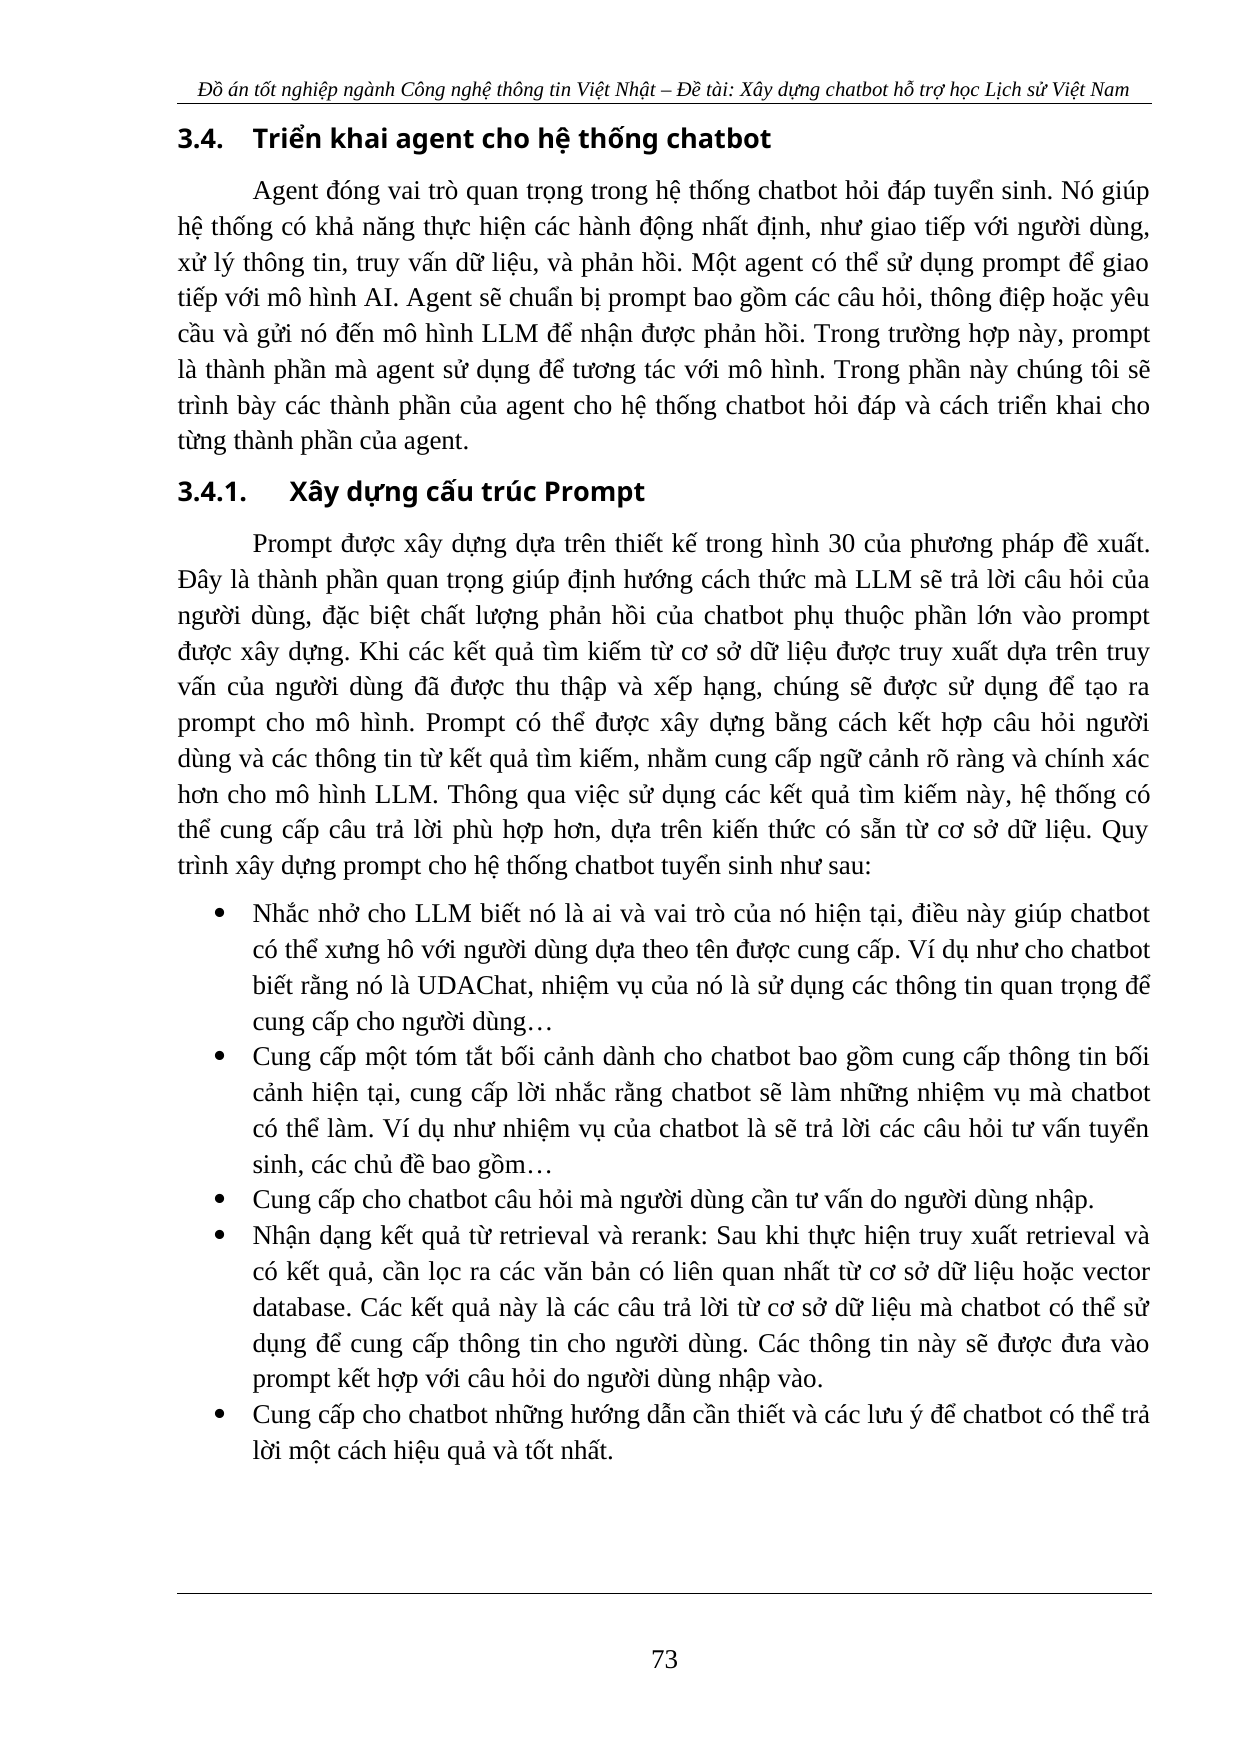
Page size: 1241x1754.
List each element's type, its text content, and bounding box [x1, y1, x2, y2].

list Cung cấp một tóm tắt bối cảnh dành cho chatbot bao gồm cung cấp thông tin bối cảnh hiện tại, cung cấp lời nhắc rằng chatbot sẽ làm những nhiệm vụ mà chatbot có thể làm. Ví dụ như nhiệm vụ của chatbot là sẽ trả lời các câu hỏi tư vấn tuyển sinh, các chủ đề bao gồm… [215, 1040, 1152, 1179]
text Prompt được xây dựng dựa trên thiết kế trong hình 30 của phương pháp đề xuất. Đây là thành phần quan trọng giúp định hướng cách thức mà LLM sẽ trả lời câu hỏi của người dùng, đặc biệt chất lượng phản hồi của chatbot phụ thuộc phần lớn vào prompt được xây dựng. Khi các kết quả tìm kiếm từ cơ sở dữ liệu được truy xuất dựa trên truy vấn của người dùng đã được thu thập và xếp hạng, chúng sẽ được sử dụng để tạo ra prompt cho mô hình. Prompt có thể được xây dựng bằng cách kết hợp câu hỏi người dùng và các thông tin từ kết quả tìm kiếm, nhằm cung cấp ngữ cảnh rõ ràng và chính xác hơn cho mô hình LLM. Thông qua việc sử dụng các kết quả tìm kiếm này, hệ thống có thể cung cấp câu trả lời phù hợp hơn, dựa trên kiến thức có sẵn từ cơ sở dữ liệu. Quy trình xây dựng prompt cho hệ thống chatbot tuyển sinh như sau: [177, 528, 1152, 880]
text Agent đóng vai trò quan trọng trong hệ thống chatbot hỏi đáp tuyển sinh. Nó giúp hệ thống có khả năng thực hiện các hành động nhất định, như giao tiếp với người dùng, xử lý thông tin, truy vấn dữ liệu, và phản hồi. Một agent có thể sử dụng prompt để giao tiếp với mô hình AI. Agent sẽ chuẩn bị prompt bao gồm các câu hỏi, thông điệp hoặc yêu cầu và gửi nó đến mô hình LLM để nhận được phản hồi. Trong trường hợp này, prompt là thành phần mà agent sử dụng để tương tác với mô hình. Trong phần này chúng tôi sẽ trình bày các thành phần của agent cho hệ thống chatbot hỏi đáp và cách triển khai cho từng thành phần của agent. [177, 174, 1152, 456]
subtitle Xây dựng cấu trúc Prompt [177, 473, 1152, 509]
list Cung cấp cho chatbot những hướng dẫn cần thiết và các lưu ý để chatbot có thể trả lời một cách hiệu quả và tốt nhất. [215, 1398, 1152, 1465]
list Nhắc nhở cho LLM biết nó là ai và vai trò của nó hiện tại, điều này giúp chatbot có thể xưng hô với người dùng dựa theo tên được cung cấp. Ví dụ như cho chatbot biết rằng nó là UDAChat, nhiệm vụ của nó là sử dụng các thông tin quan trọng để cung cấp cho người dùng… [215, 897, 1152, 1036]
subtitle Triển khai agent cho hệ thống chatbot [177, 119, 1152, 156]
list Nhận dạng kết quả từ retrieval và rerank: Sau khi thực hiện truy xuất retrieval và có kết quả, cần lọc ra các văn bản có liên quan nhất từ cơ sở dữ liệu hoặc vector database. Các kết quả này là các câu trả lời từ cơ sở dữ liệu mà chatbot có thể sử dụng để cung cấp thông tin cho người dùng. Các thông tin này sẽ được đưa vào prompt kết hợp với câu hỏi do người dùng nhập vào. [215, 1219, 1152, 1393]
list Cung cấp cho chatbot câu hỏi mà người dùng cần tư vấn do người dùng nhập. [215, 1183, 1152, 1215]
